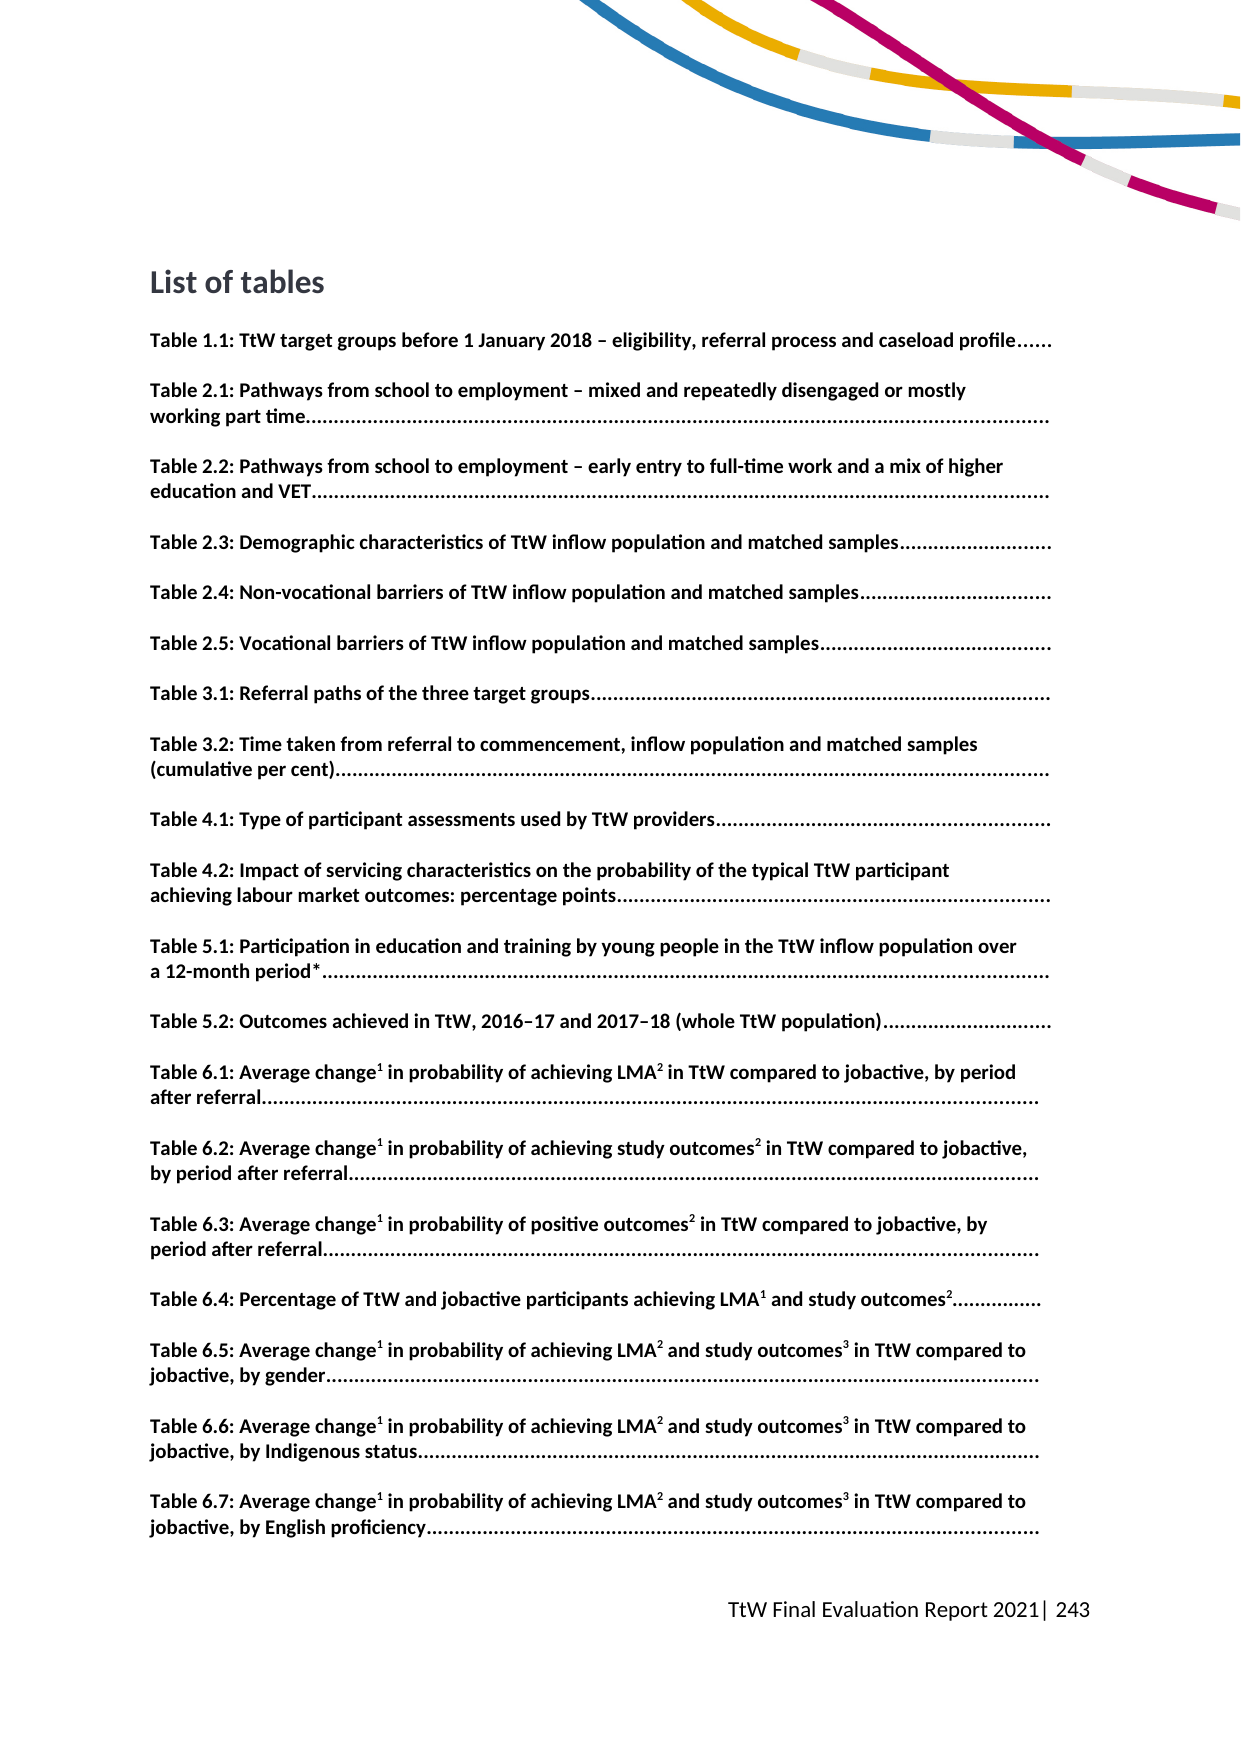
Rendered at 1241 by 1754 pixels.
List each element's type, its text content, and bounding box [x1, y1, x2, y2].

text Table 2.5: Vocational barriers of TtW inflow population and matched samples 54 [150, 630, 1031, 655]
subtitle List of tables [150, 261, 1090, 302]
text Table 6.6: Average change1 in probability of achieving LMA2 and study outcomes3 in TtW compared to jobactive, by Indigenous status 118 [150, 1413, 1031, 1464]
text Table 5.1: Participation in education and training by young people in the TtW inflow population over a 12-month period* 93 [150, 933, 1031, 984]
text Table 2.3: Demographic characteristics of TtW inflow population and matched samples 49 [150, 529, 1031, 554]
text Table 3.1: Referral paths of the three target groups 58 [150, 680, 1031, 706]
text Table 6.4: Percentage of TtW and jobactive participants achieving LMA1 and study outcomes2 112 [150, 1287, 1031, 1312]
text Table 5.2: Outcomes achieved in TtW, 2016–17 and 2017–18 (whole TtW population) 95 [150, 1009, 1031, 1034]
text Table 2.1: Pathways from school to employment – mixed and repeatedly disengaged or mostly working part time 42 [150, 377, 1031, 428]
text Table 6.2: Average change1 in probability of achieving study outcomes2 in TtW compared to jobactive, by period after referral 110 [150, 1135, 1031, 1186]
text Table 2.4: Non-vocational barriers of TtW inflow population and matched samples 52 [150, 579, 1031, 605]
text Table 6.7: Average change1 in probability of achieving LMA2 and study outcomes3 in TtW compared to jobactive, by English proficiency 121 [150, 1489, 1031, 1539]
picture [0, 0, 1241, 229]
text Table 6.5: Average change1 in probability of achieving LMA2 and study outcomes3 in TtW compared to jobactive, by gender 115 [150, 1337, 1031, 1388]
text Table 6.3: Average change1 in probability of positive outcomes2 in TtW compared to jobactive, by period after referral 111 [150, 1211, 1031, 1262]
text Table 6.1: Average change1 in probability of achieving LMA2 in TtW compared to jobactive, by period after referral 108 [150, 1059, 1031, 1110]
text Table 4.1: Type of participant assessments used by TtW providers 76 [150, 807, 1031, 832]
text Table 3.2: Time taken from referral to commencement, inflow population and matched samples (cumulative per cent) 67 [150, 731, 1031, 782]
text Table 1.1: TtW target groups before 1 January 2018 – eligibility, referral process and caseload profile 33 [150, 327, 1031, 352]
text Table 2.2: Pathways from school to employment – early entry to full-time work and a mix of higher education and VET 44 [150, 453, 1031, 504]
text Table 4.2: Impact of servicing characteristics on the probability of the typical TtW participant achieving labour market outcomes: percentage points 83 [150, 857, 1031, 908]
